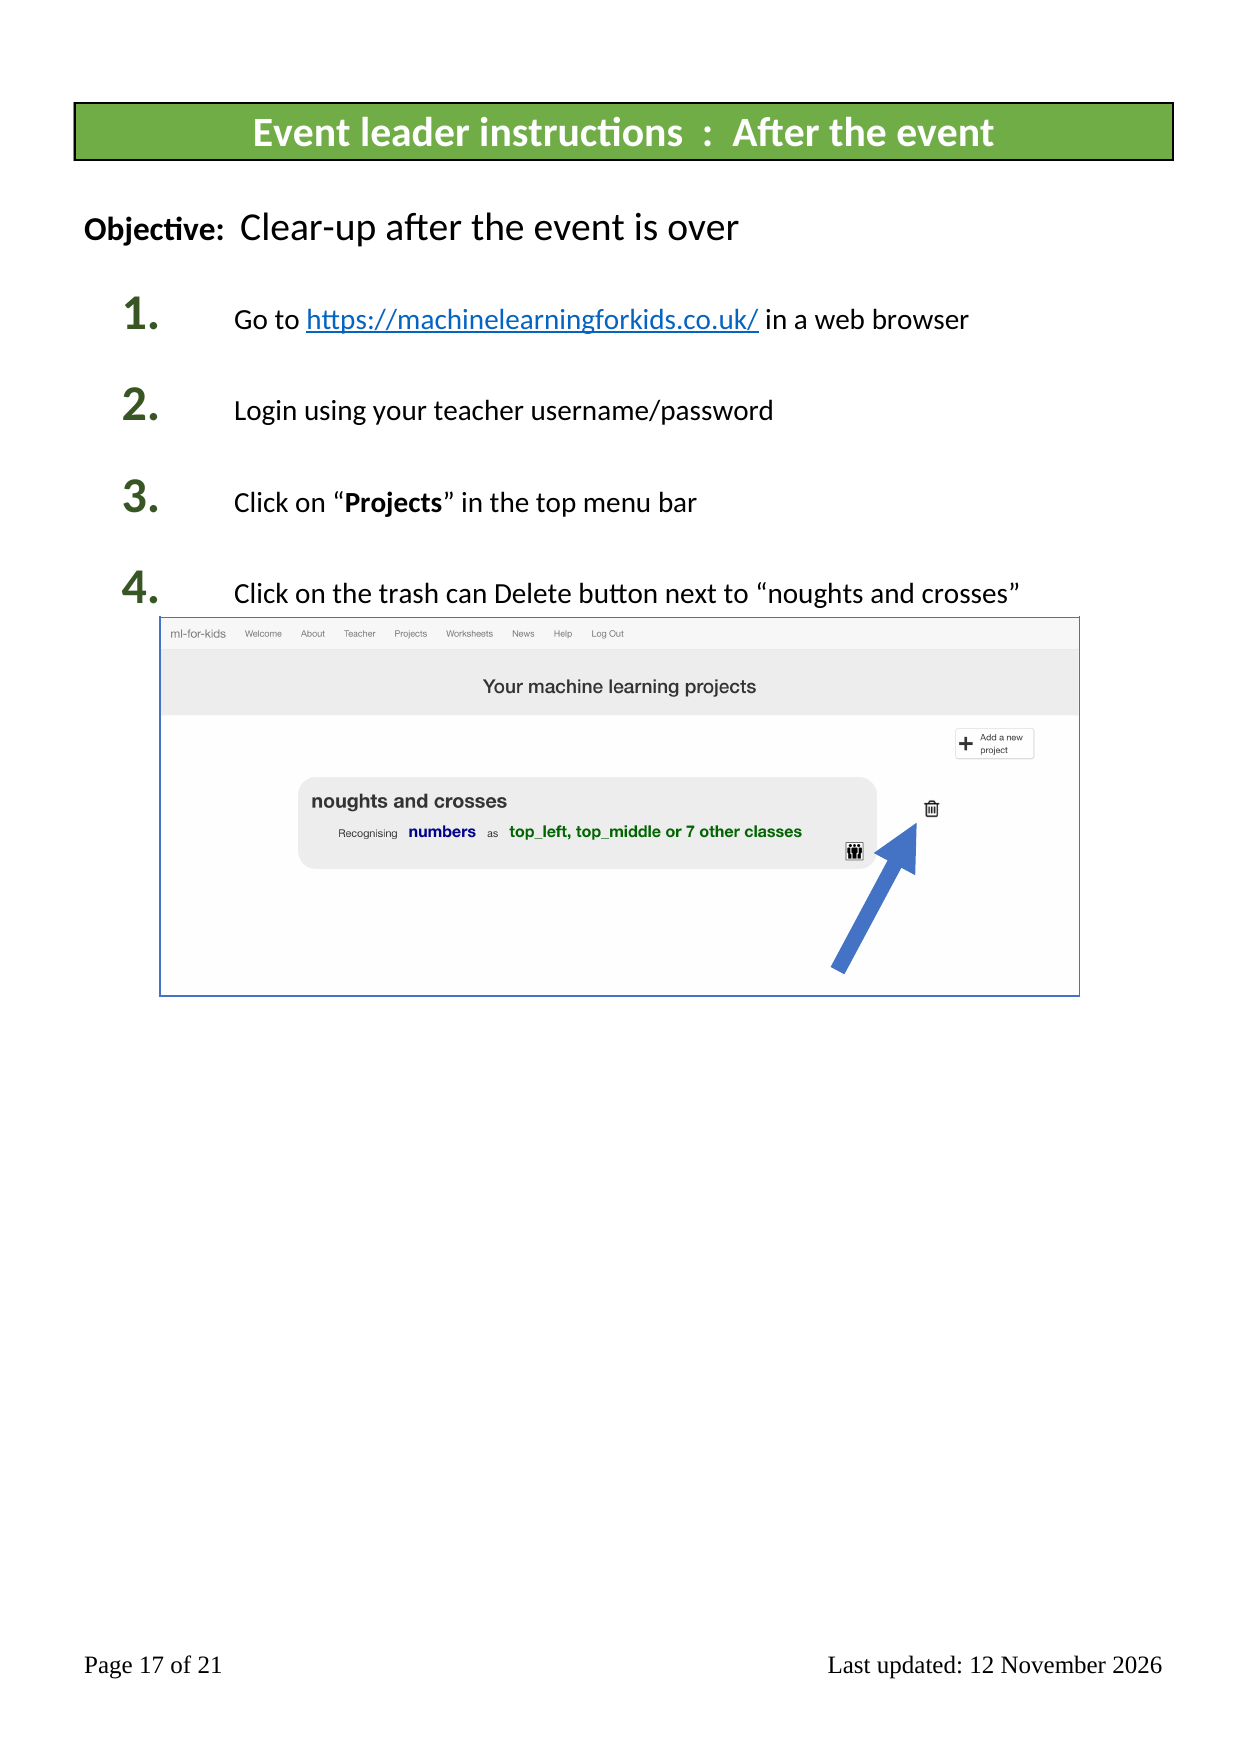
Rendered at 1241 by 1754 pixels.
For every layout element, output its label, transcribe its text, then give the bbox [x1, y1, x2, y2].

list Click on “Projects” in the top menu bar [121, 464, 1164, 555]
list Login using your teacher username/password [121, 372, 1164, 464]
picture [161, 618, 1079, 995]
text Event leader instructions : After the event [76, 104, 1172, 159]
text Objective: Clear-up after the event is over [84, 202, 1164, 281]
list Go to https://machinelearningforkids.co.uk/ in a web browser [121, 281, 1164, 372]
